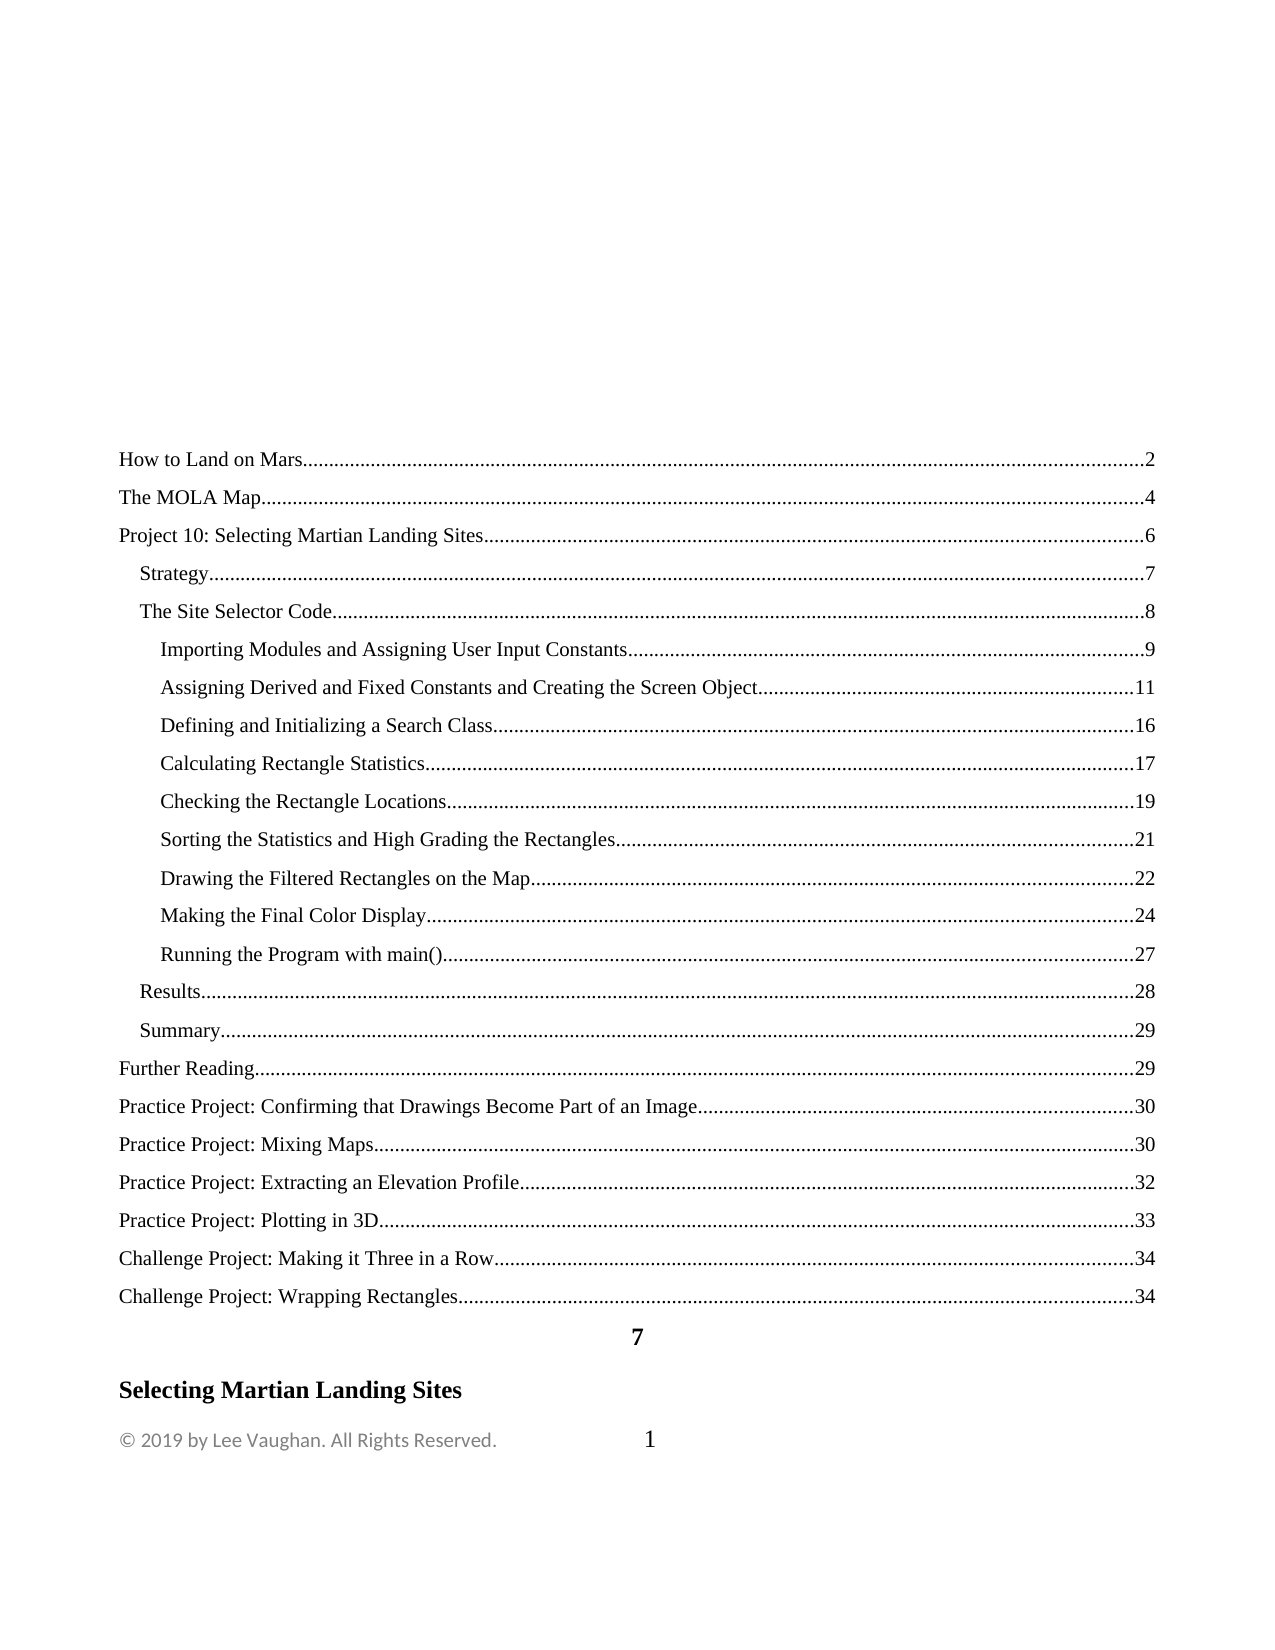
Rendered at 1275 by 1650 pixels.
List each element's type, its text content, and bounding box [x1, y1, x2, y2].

text Challenge Project: Making it Three in a Row 34 [118, 1246, 1156, 1270]
text Further Reading 29 [118, 1056, 1156, 1079]
text Sorting the Statistics and High Grading the Rectangles 21 [160, 827, 1156, 851]
text Summary 29 [139, 1017, 1156, 1042]
text Calculating Rectangle Statistics 17 [160, 751, 1156, 775]
text Challenge Project: Wrapping Rectangles 34 [118, 1284, 1156, 1308]
text Assigning Derived and Fixed Constants and Creating the Screen Object 11 [160, 675, 1156, 699]
text Importing Modules and Assigning User Input Constants 9 [160, 637, 1156, 661]
text Practice Project: Mixing Maps 30 [118, 1132, 1156, 1156]
text Practice Project: Confirming that Drawings Become Part of an Image 30 [118, 1093, 1156, 1118]
text Strategy 7 [139, 561, 1156, 585]
text Running the Program with main() 27 [160, 941, 1156, 966]
text Drawing the Filtered Rectangles on the Map 22 [160, 865, 1156, 889]
text Project 10: Selecting Martian Landing Sites 6 [118, 523, 1156, 547]
title Selecting Martian Landing Sites [118, 1376, 1156, 1404]
text 7 [118, 1322, 1156, 1350]
text Making the Final Color Display 24 [160, 903, 1156, 927]
text Practice Project: Extracting an Elevation Profile 32 [118, 1169, 1156, 1194]
text Checking the Rectangle Locations 19 [160, 789, 1156, 813]
text The Site Selector Code 8 [139, 599, 1156, 623]
text Practice Project: Plotting in 3D 33 [118, 1208, 1156, 1232]
text The MOLA Map 4 [118, 485, 1156, 509]
text Results 28 [139, 979, 1156, 1003]
text Defining and Initializing a Search Class 16 [160, 713, 1156, 737]
text How to Land on Mars 2 [118, 447, 1156, 471]
